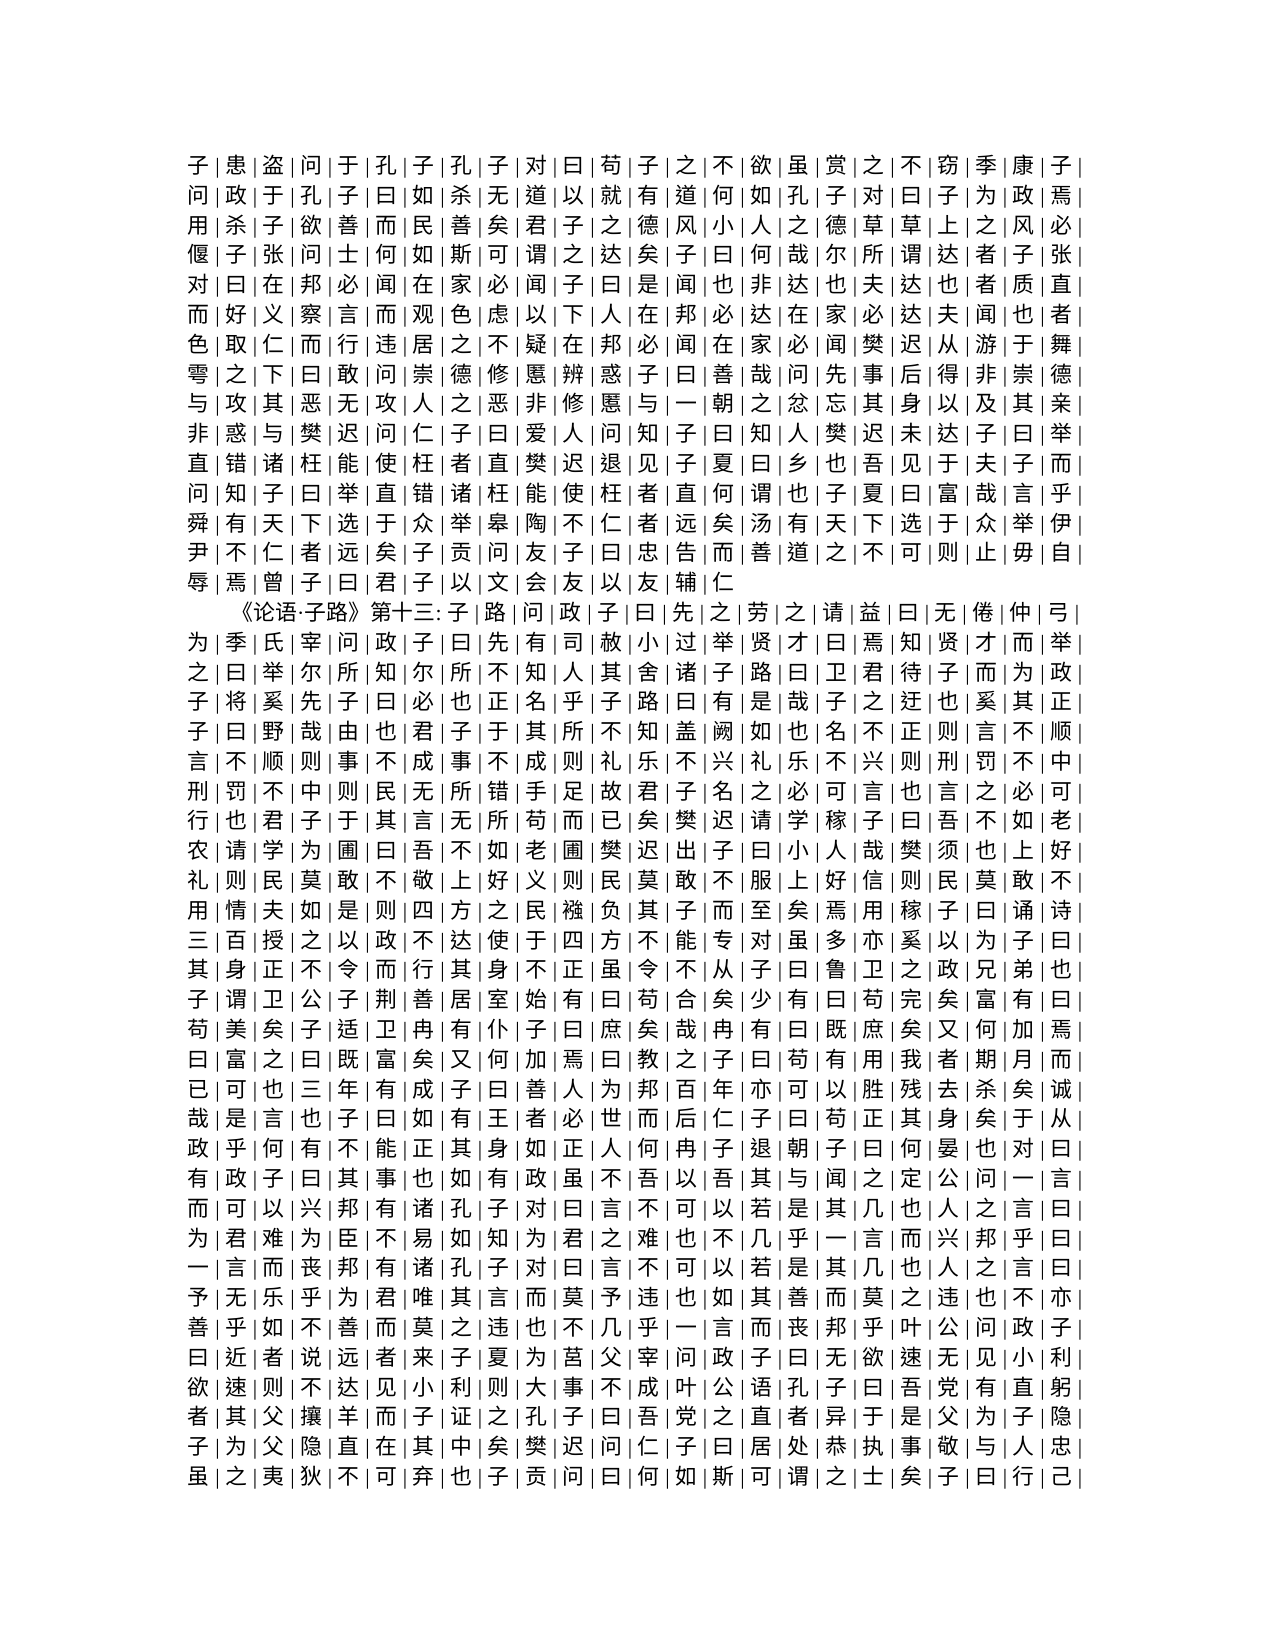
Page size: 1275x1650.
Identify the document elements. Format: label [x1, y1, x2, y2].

text [187, 597, 1087, 1491]
text [187, 150, 1087, 597]
